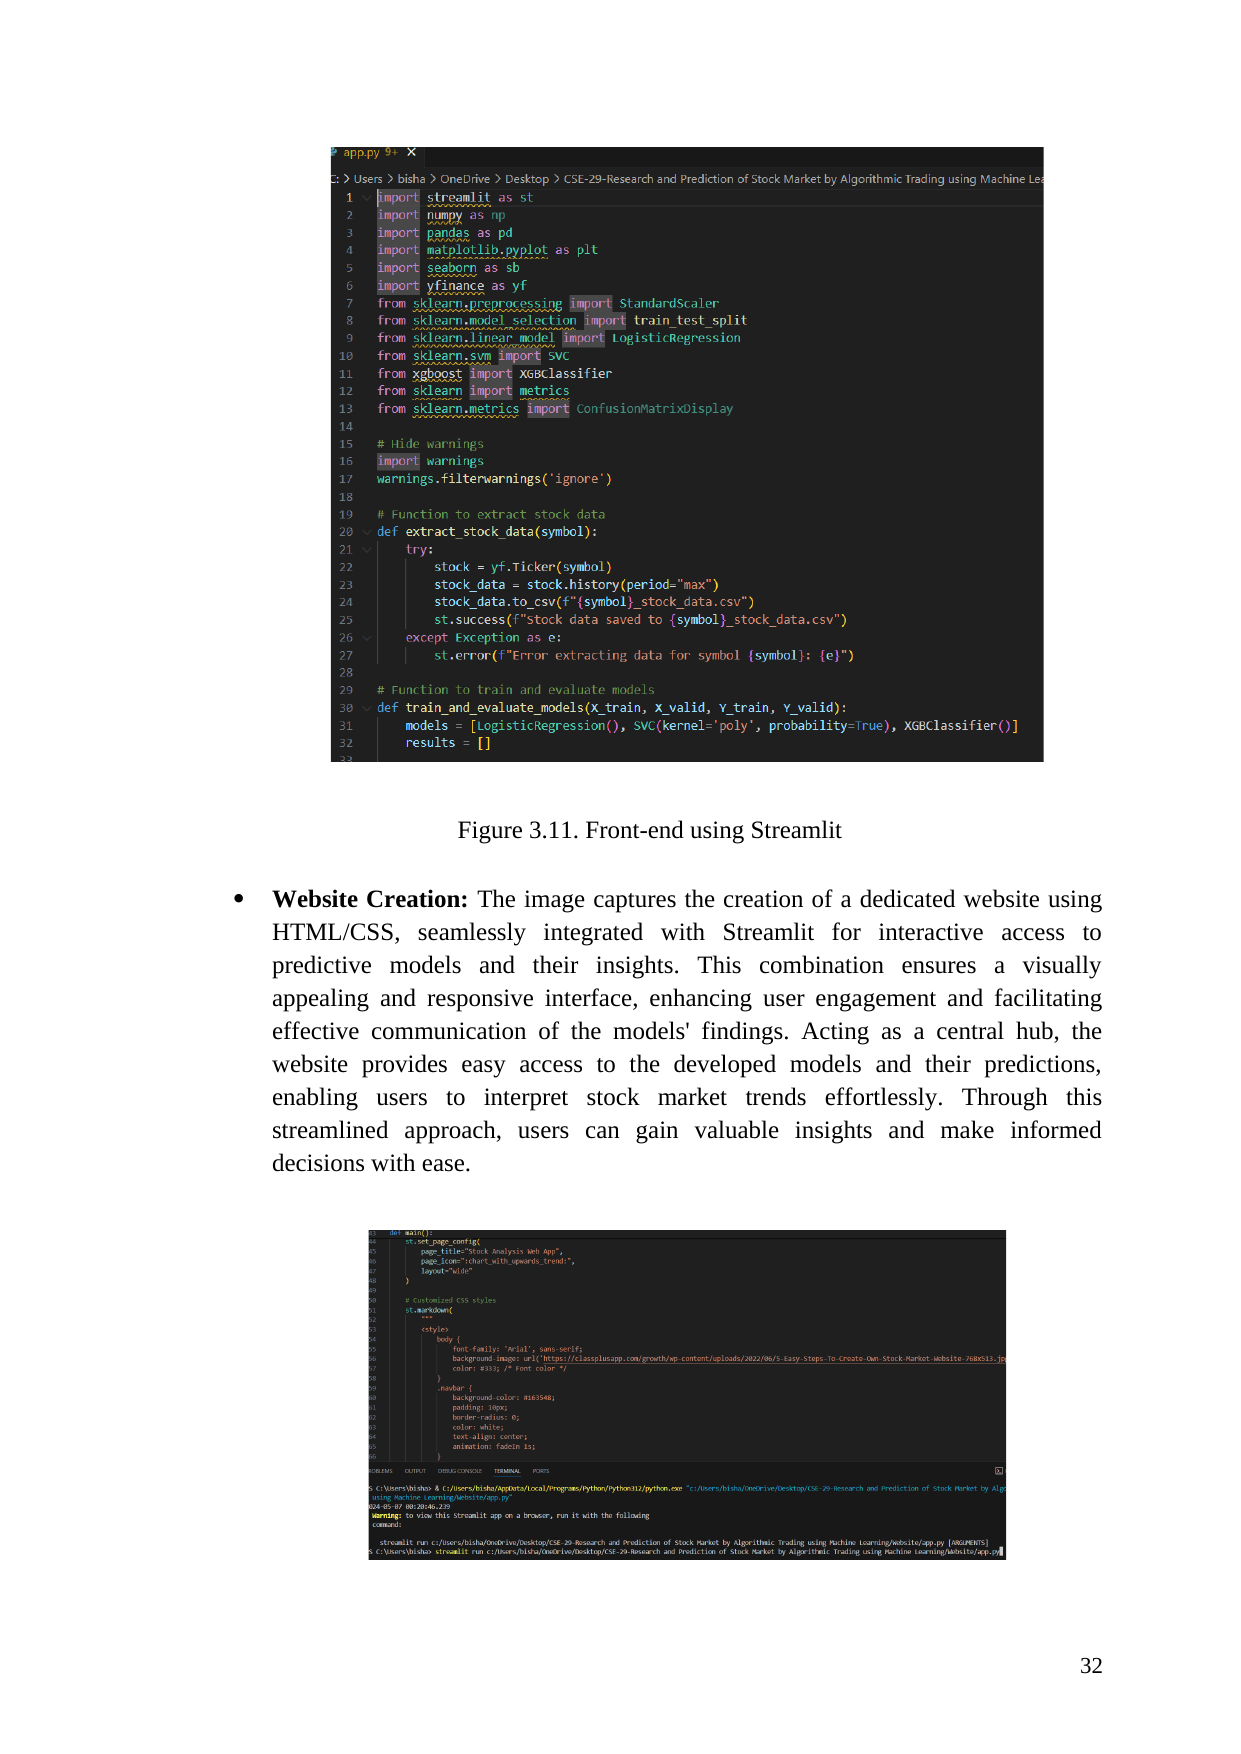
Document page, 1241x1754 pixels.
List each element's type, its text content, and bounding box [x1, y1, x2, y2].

text Figure 3.11. Front-end using Streamlit [197, 816, 1103, 844]
picture [368, 1230, 1007, 1560]
picture [330, 147, 1044, 762]
list Website Creation: The image captures the creation of a dedicated website using HTML/CSS, seamlessly integrated with Streamlit for interactive access to predictive models and their insights. This combination ensures a visually appealing and responsive interface, enhancing user engagement and facilitating effective communication of the models' findings. Acting as a central hub, the website provides easy access to the developed models and their predictions, enabling users to interpret stock market trends effortlessly. Through this streamlined approach, users can gain valuable insights and make informed decisions with ease. [234, 884, 1103, 1177]
